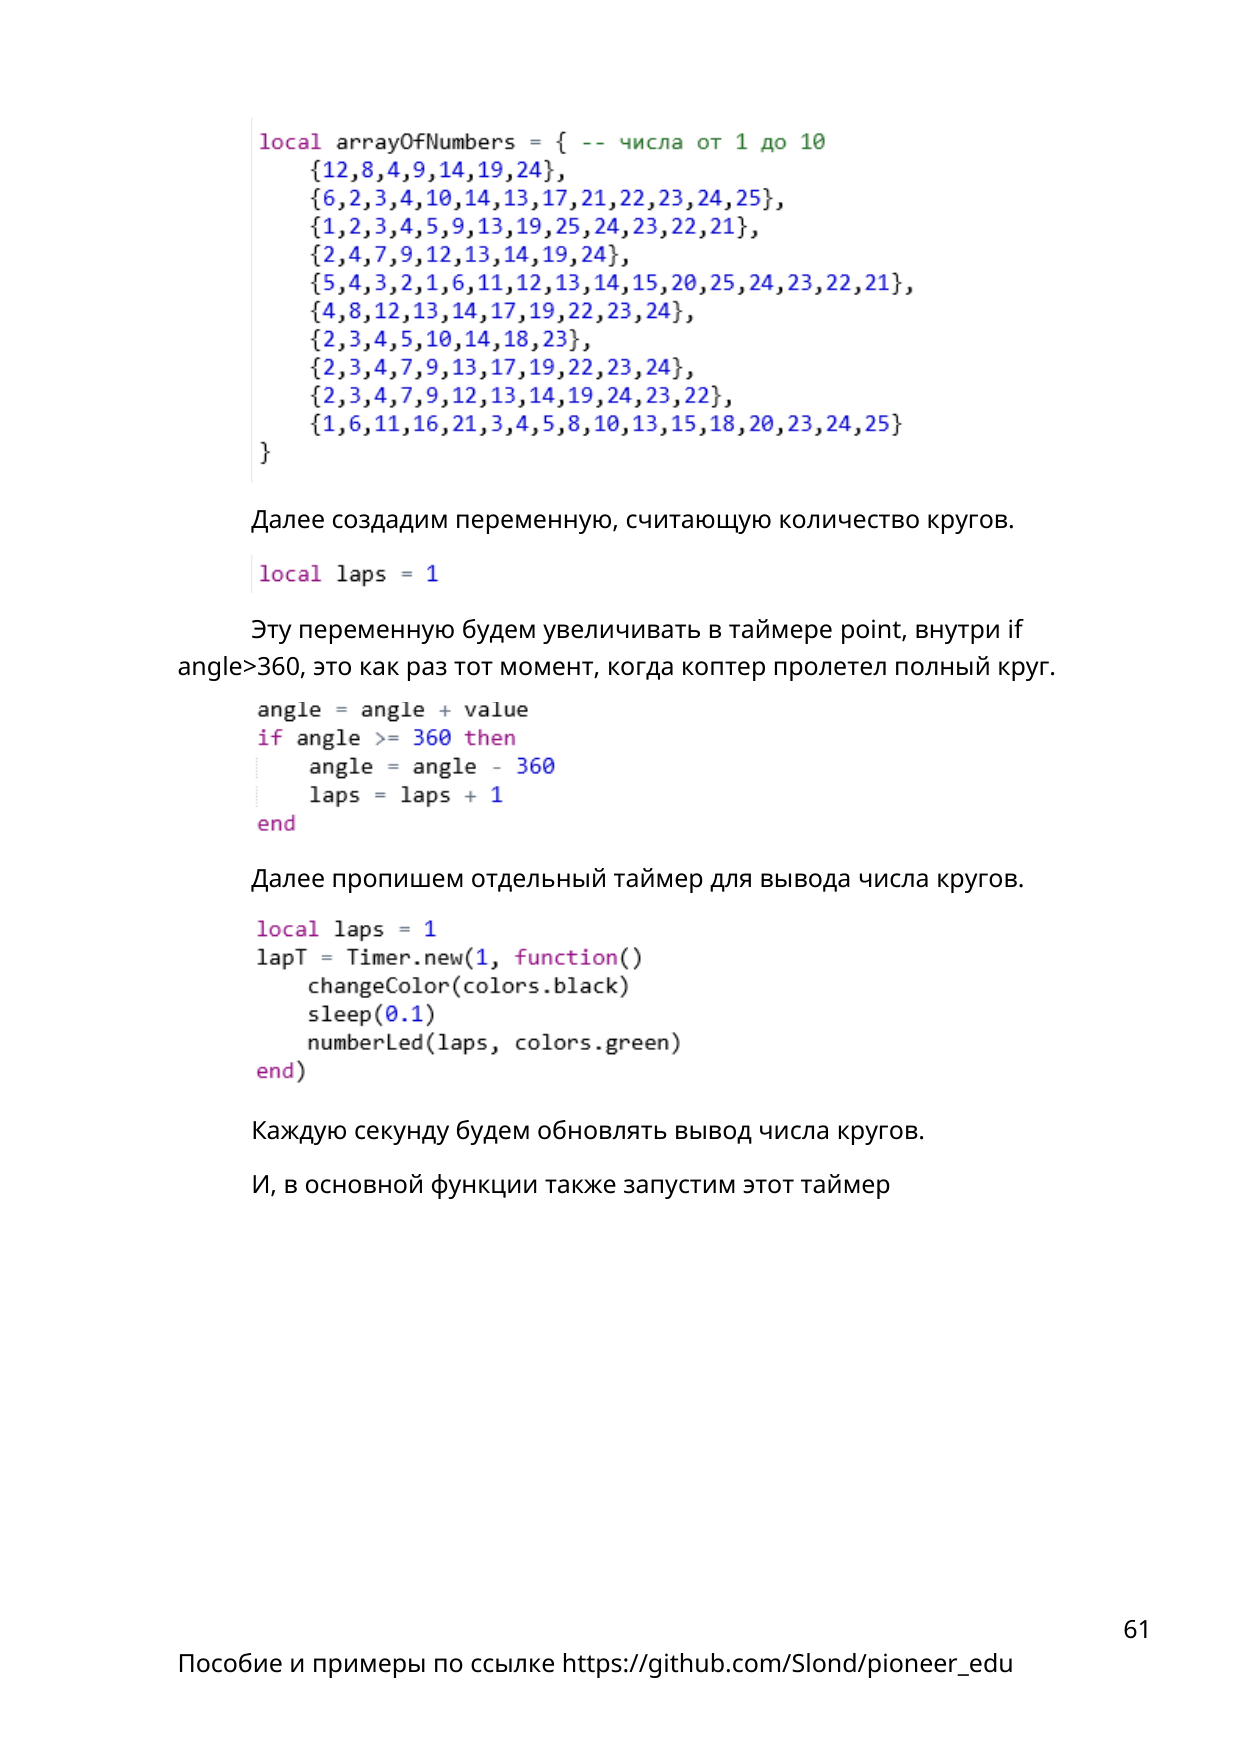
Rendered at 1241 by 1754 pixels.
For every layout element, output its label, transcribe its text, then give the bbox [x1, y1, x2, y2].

picture [251, 118, 928, 483]
text Далее пропишем отдельный таймер для вывода числа кругов. [177, 861, 1152, 894]
picture [251, 913, 704, 1094]
text И, в основной функции также запустим этот таймер [177, 1166, 1152, 1201]
picture [251, 702, 578, 842]
text Эту переменную будем увеличивать в таймере point, внутри if angle>360, это как раз тот момент, когда коптер пролетел полный круг. [177, 612, 1152, 683]
picture [251, 555, 467, 593]
text Каждую секунду будем обновлять вывод числа кругов. [177, 1113, 1152, 1147]
text Далее создадим переменную, считающую количество кругов. [177, 502, 1152, 536]
